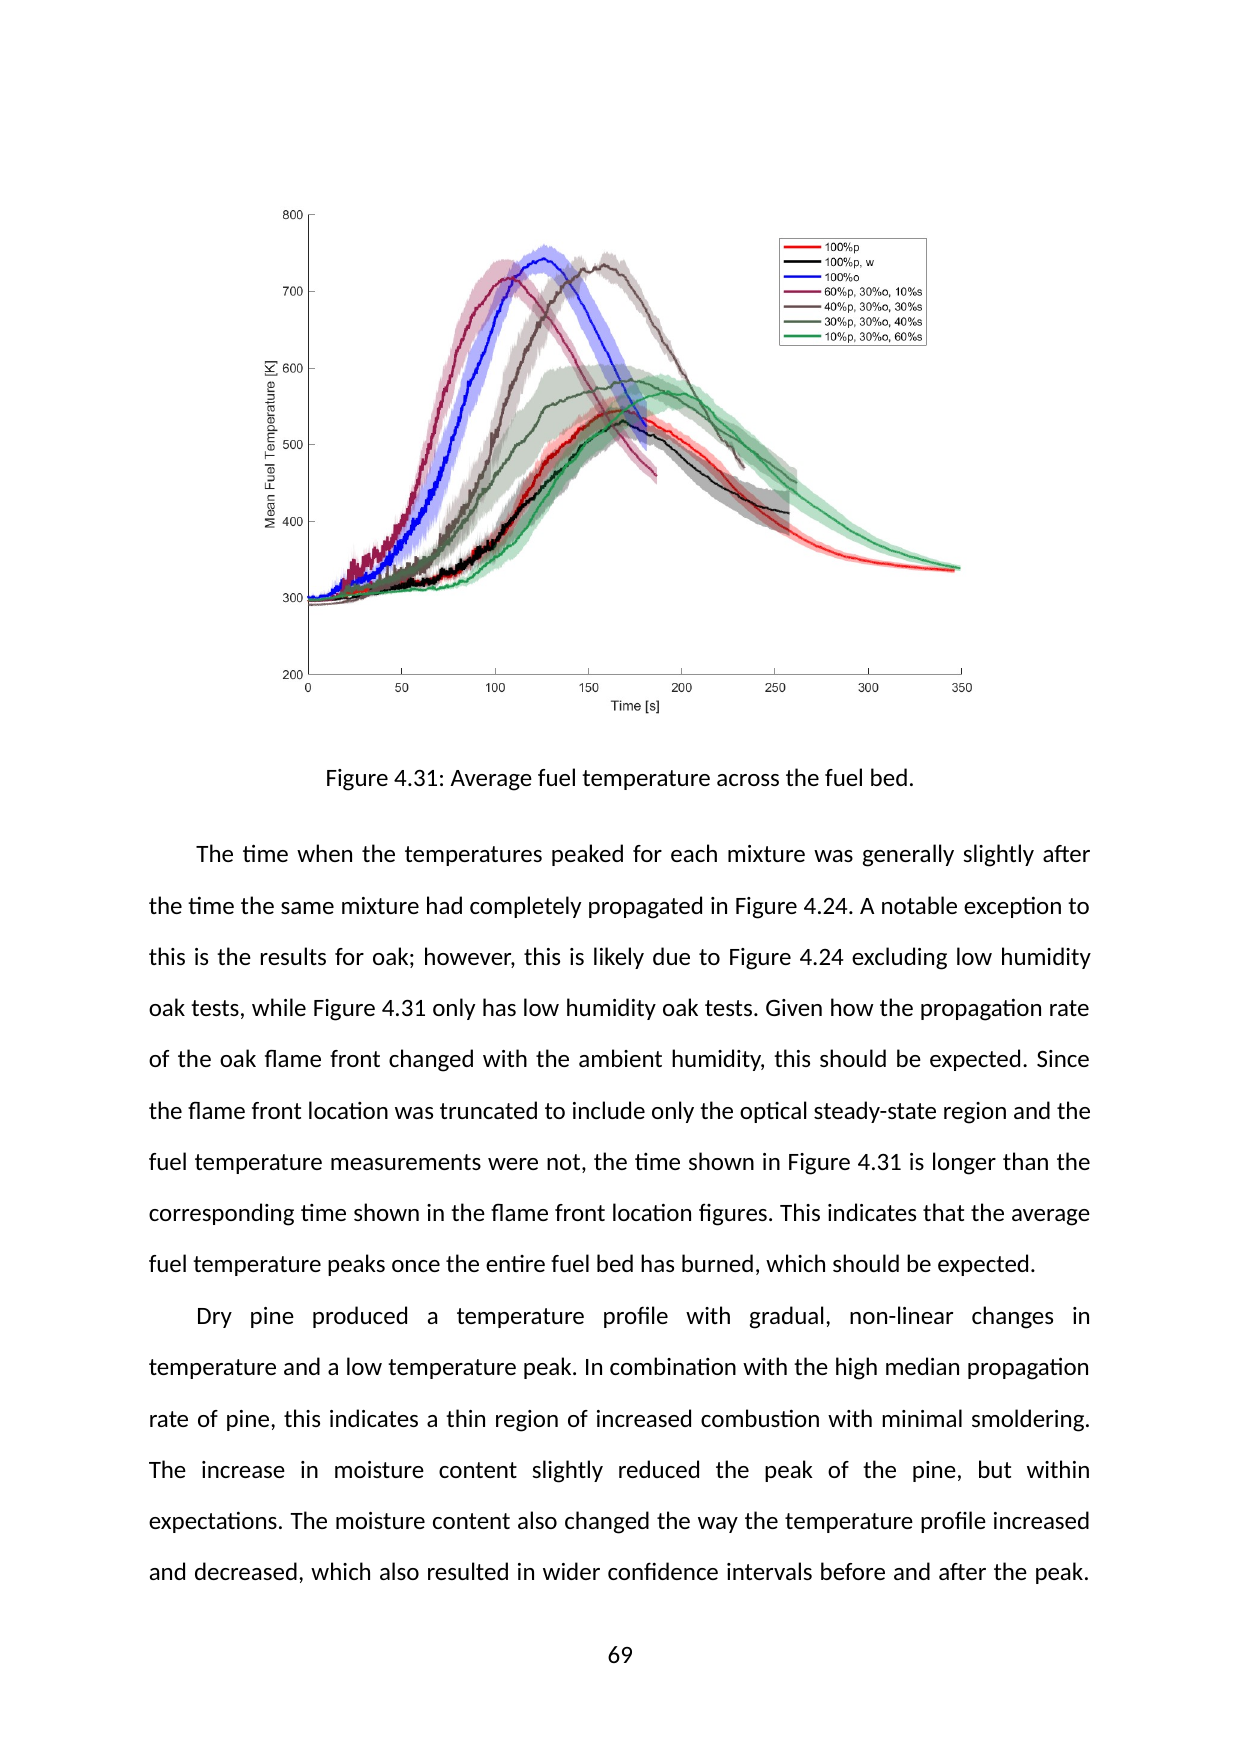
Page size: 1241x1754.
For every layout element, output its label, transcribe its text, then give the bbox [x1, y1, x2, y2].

picture [198, 172, 1042, 736]
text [148, 1300, 1092, 1587]
text Figure 4.31: Average fuel temperature across the fuel bed. [150, 763, 1090, 793]
text The time when the temperatures peaked for each mixture was generally slightly after the time the same mixture had completely propagated in Figure 4.24. A notable exception to this is the results for oak; however, this is likely due to Figure 4.24 excluding low humidity oak tests, while Figure 4.31 only has low humidity oak tests. Given how the propagation rate of the oak flame front changed with the ambient humidity, this should be expected. Since the flame front location was truncated to include only the optical steady-state region and the fuel temperature measurements were not, the time shown in Figure 4.31 is longer than the corresponding time shown in the flame front location figures. This indicates that the average fuel temperature peaks once the entire fuel bed has burned, which should be expected. [148, 838, 1092, 1279]
